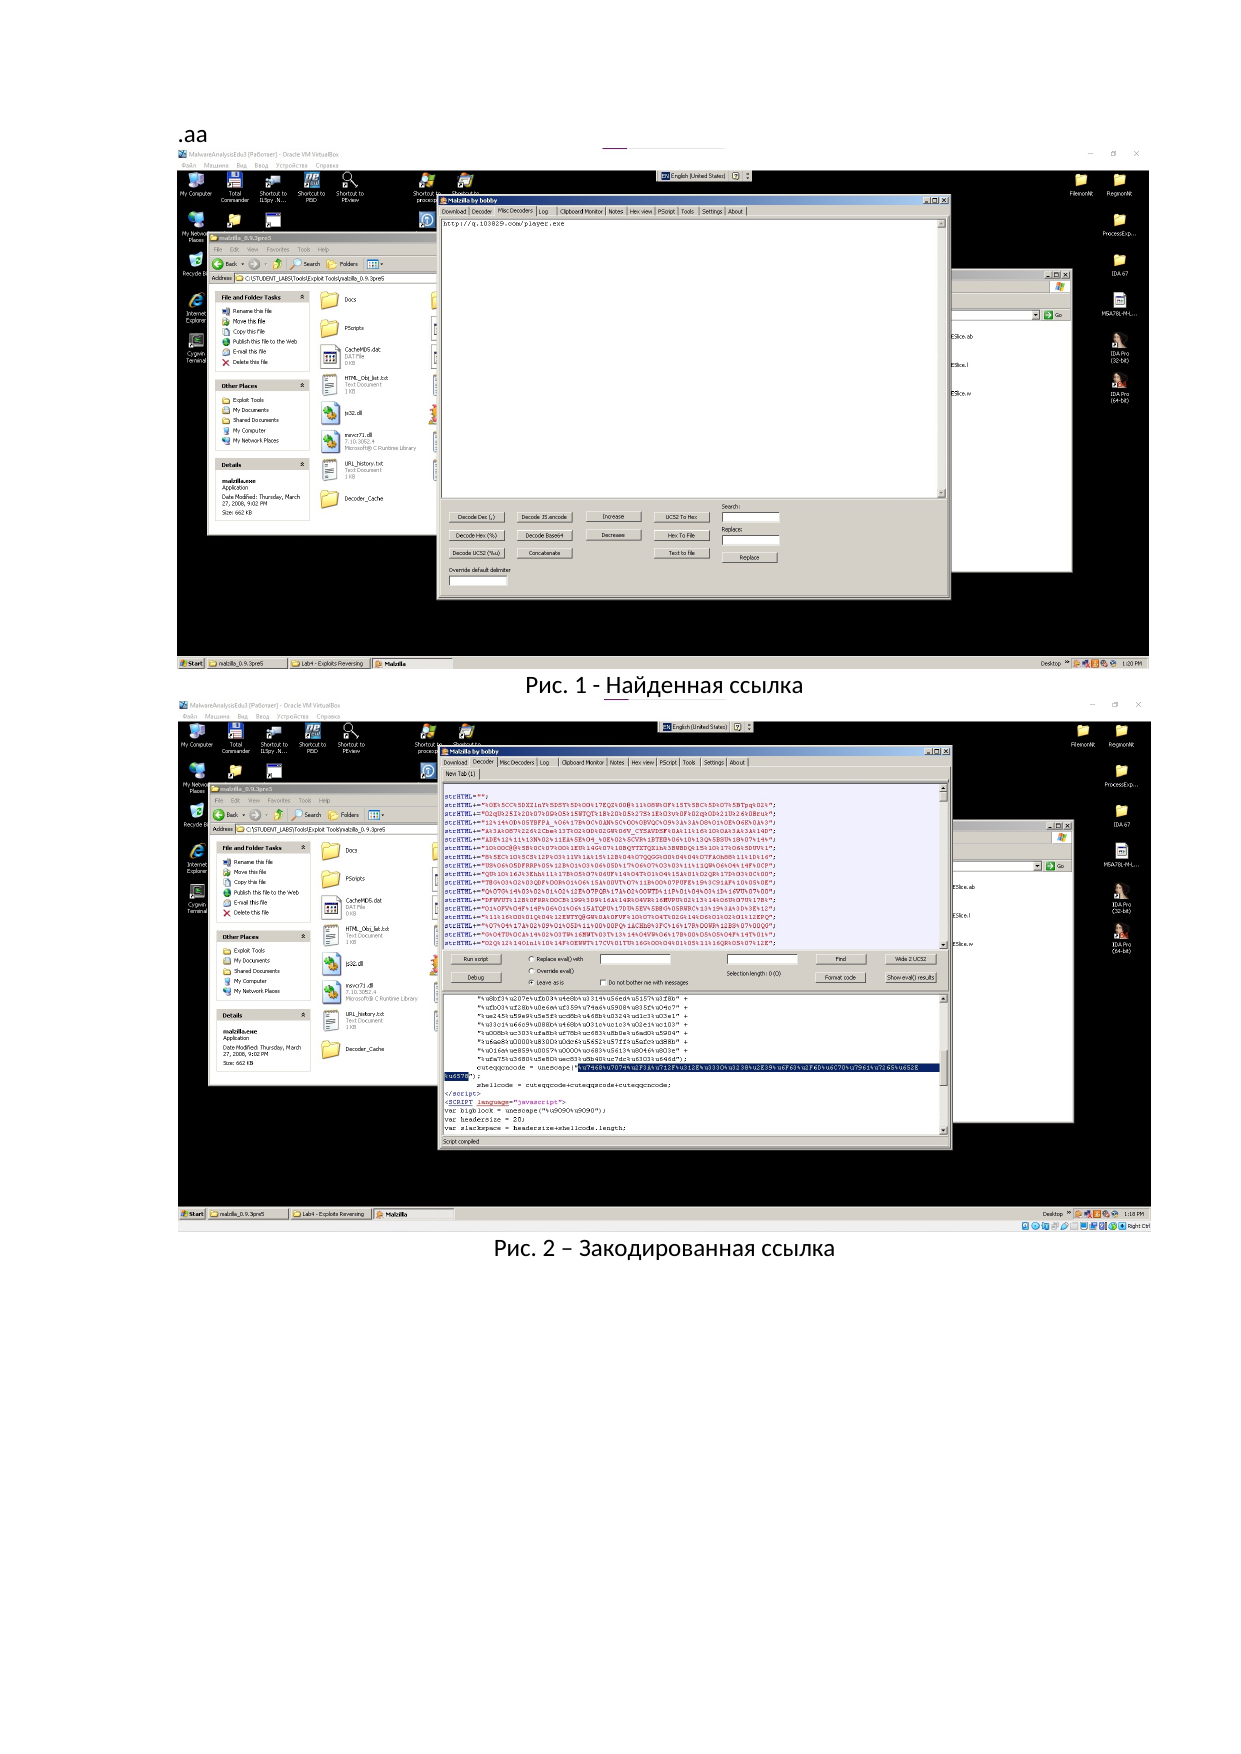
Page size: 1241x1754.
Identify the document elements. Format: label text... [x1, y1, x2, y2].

picture [177, 148, 1149, 669]
picture [178, 699, 1151, 1232]
text Рис. 2 – Закодированная ссылка [177, 1232, 1152, 1262]
